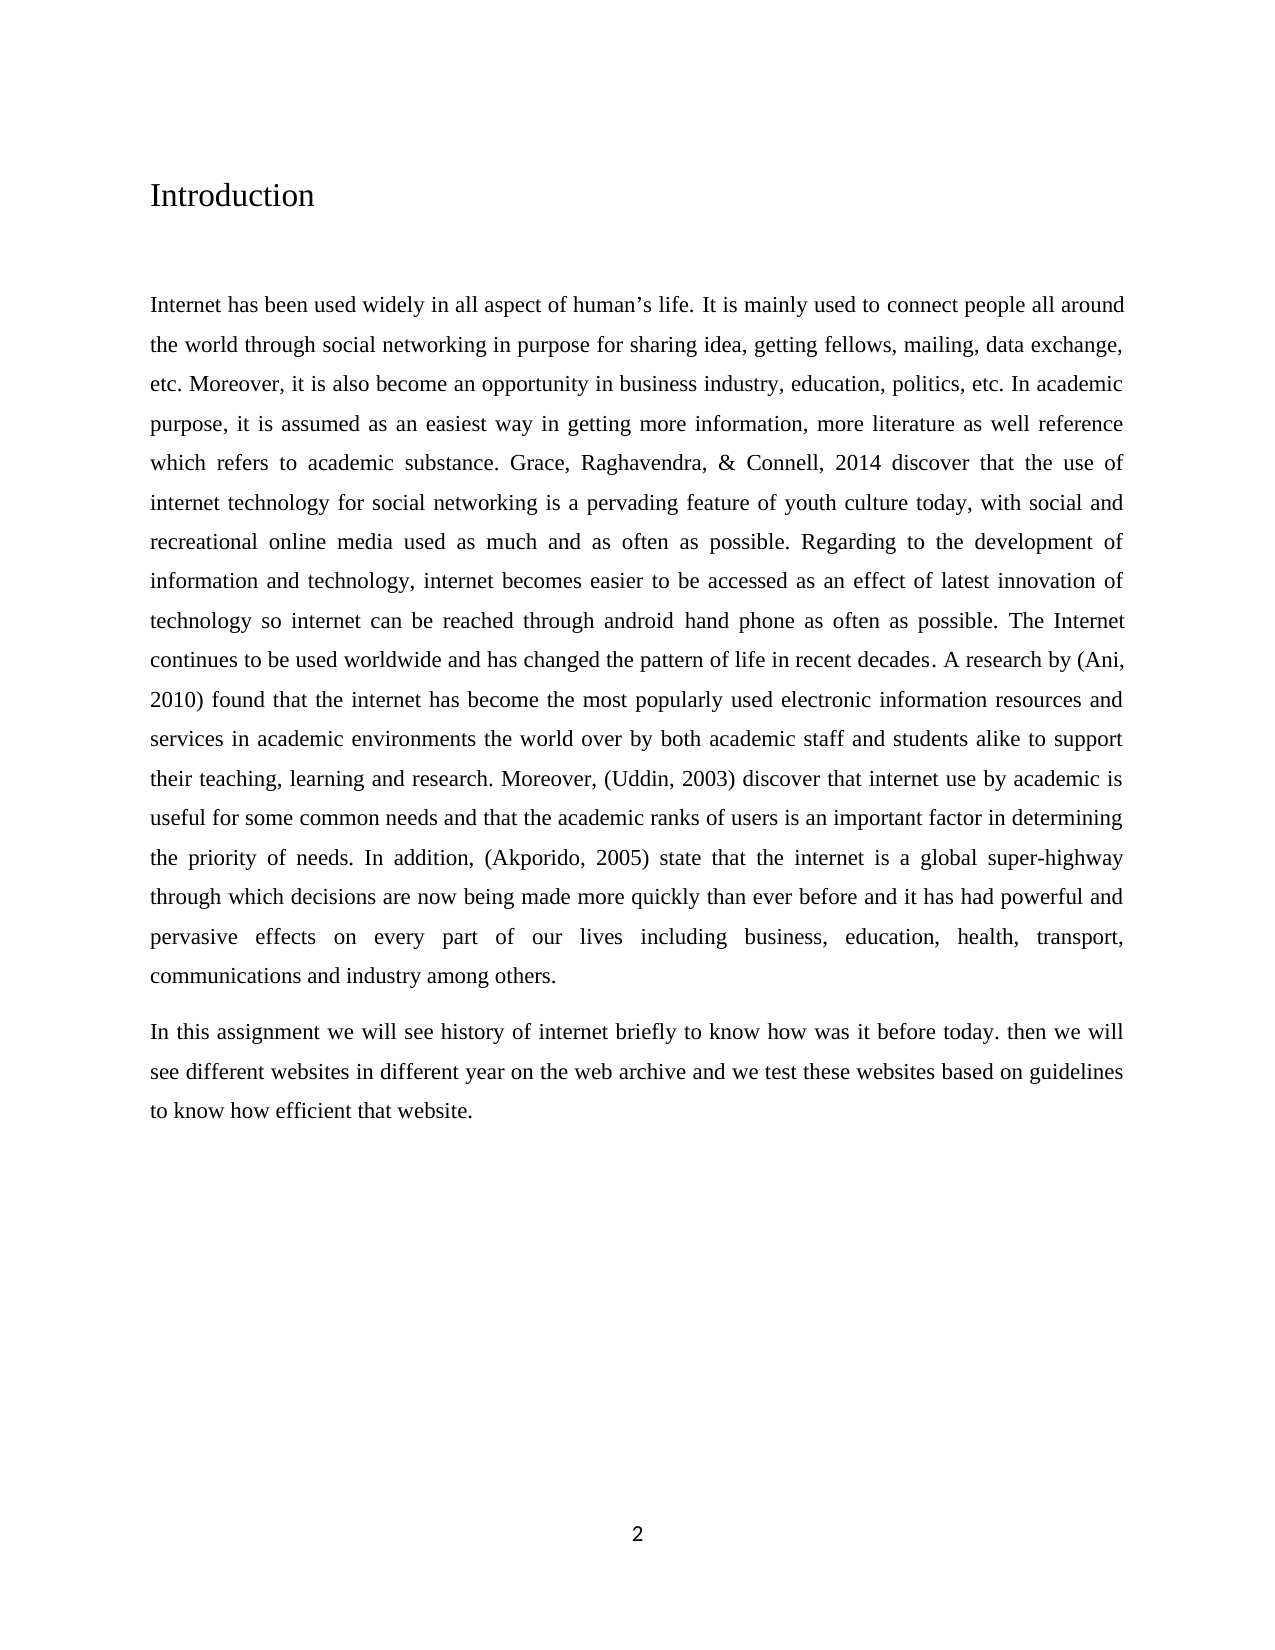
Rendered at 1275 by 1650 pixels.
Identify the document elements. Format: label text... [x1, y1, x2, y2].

subtitle Introduction [150, 175, 1125, 213]
text Internet has been used widely in all aspect of human’s life. It is mainly used to connect people all around the world through social networking in purpose for sharing idea, getting fellows, mailing, data exchange, etc. Moreover, it is also become an opportunity in business industry, education, politics, etc. In academic purpose, it is assumed as an easiest way in getting more information, more literature as well reference which refers to academic substance. Grace, Raghavendra, & Connell, 2014 discover that the use of internet technology for social networking is a pervading feature of youth culture today, with social and recreational online media used as much and as often as possible. Regarding to the development of information and technology, internet becomes easier to be accessed as an effect of latest innovation of technology so internet can be reached through android hand phone as often as possible. The Internet continues to be used worldwide and has changed the pattern of life in recent decades. A research by (Ani, 2010) found that the internet has become the most popularly used electronic information resources and services in academic environments the world over by both academic staff and students alike to support their teaching, learning and research. Moreover, (Uddin, 2003) discover that internet use by academic is useful for some common needs and that the academic ranks of users is an important factor in determining the priority of needs. In addition, (Akporido, 2005) state that the internet is a global super-highway through which decisions are now being made more quickly than ever before and it has had powerful and pervasive effects on every part of our lives including business, education, health, transport, communications and industry among others. [150, 291, 1125, 989]
text In this assignment we will see history of internet briefly to know how was it before today. then we will see different websites in different year on the web archive and we test these websites based on guidelines to know how efficient that website. [150, 1018, 1125, 1124]
